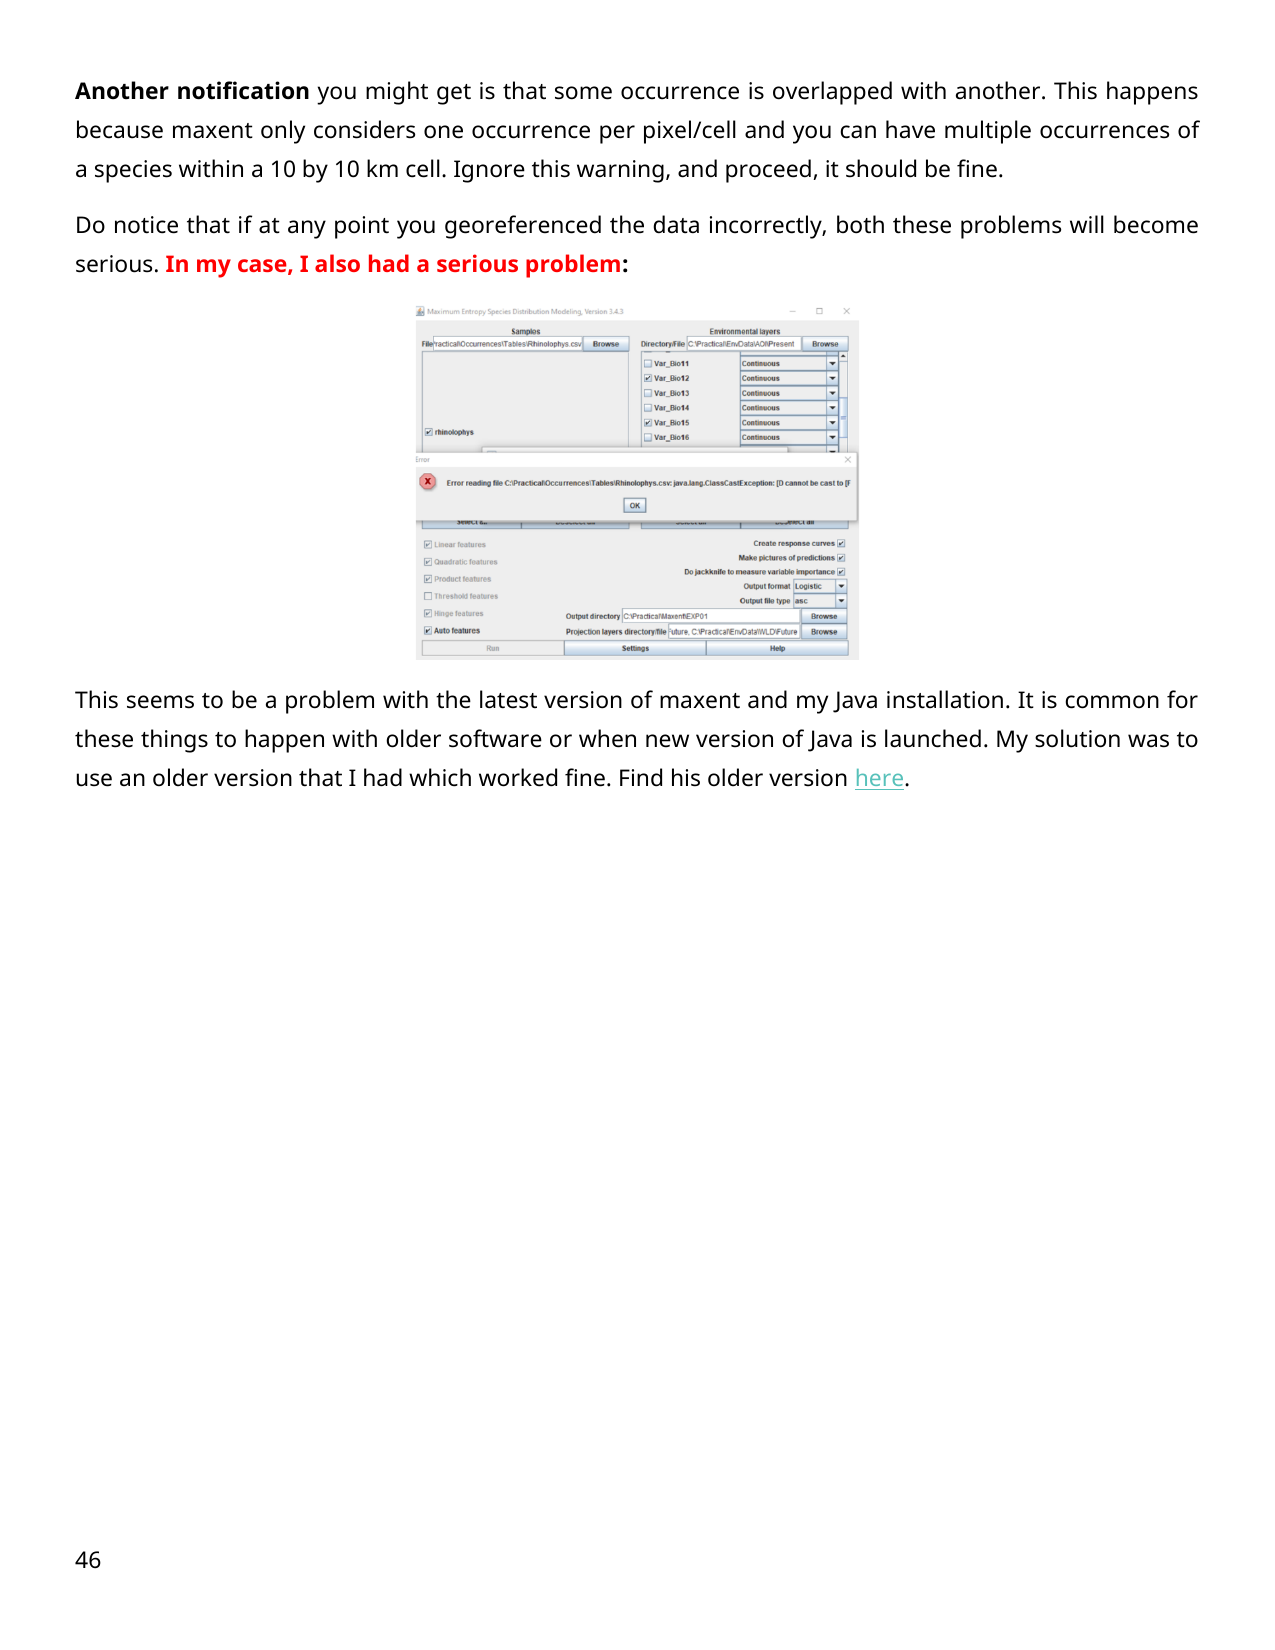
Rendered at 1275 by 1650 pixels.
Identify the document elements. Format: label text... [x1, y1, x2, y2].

picture [415, 303, 860, 660]
text Do notice that if at any point you georeferenced the data incorrectly, both these problems will become serious. In my case, I also had a serious problem: [75, 209, 1200, 279]
text Another notification you might get is that some occurrence is overlapped with another. This happens because maxent only considers one occurrence per pixel/cell and you can have multiple occurrences of a species within a 10 by 10 km cell. Ignore this warning, and proceed, it should be fine. [75, 75, 1200, 184]
text This seems to be a problem with the latest version of maxent and my Java installation. It is common for these things to happen with older software or when new version of Java is launched. My solution was to use an older version that I had which worked fine. Find his older version here. [75, 684, 1200, 793]
